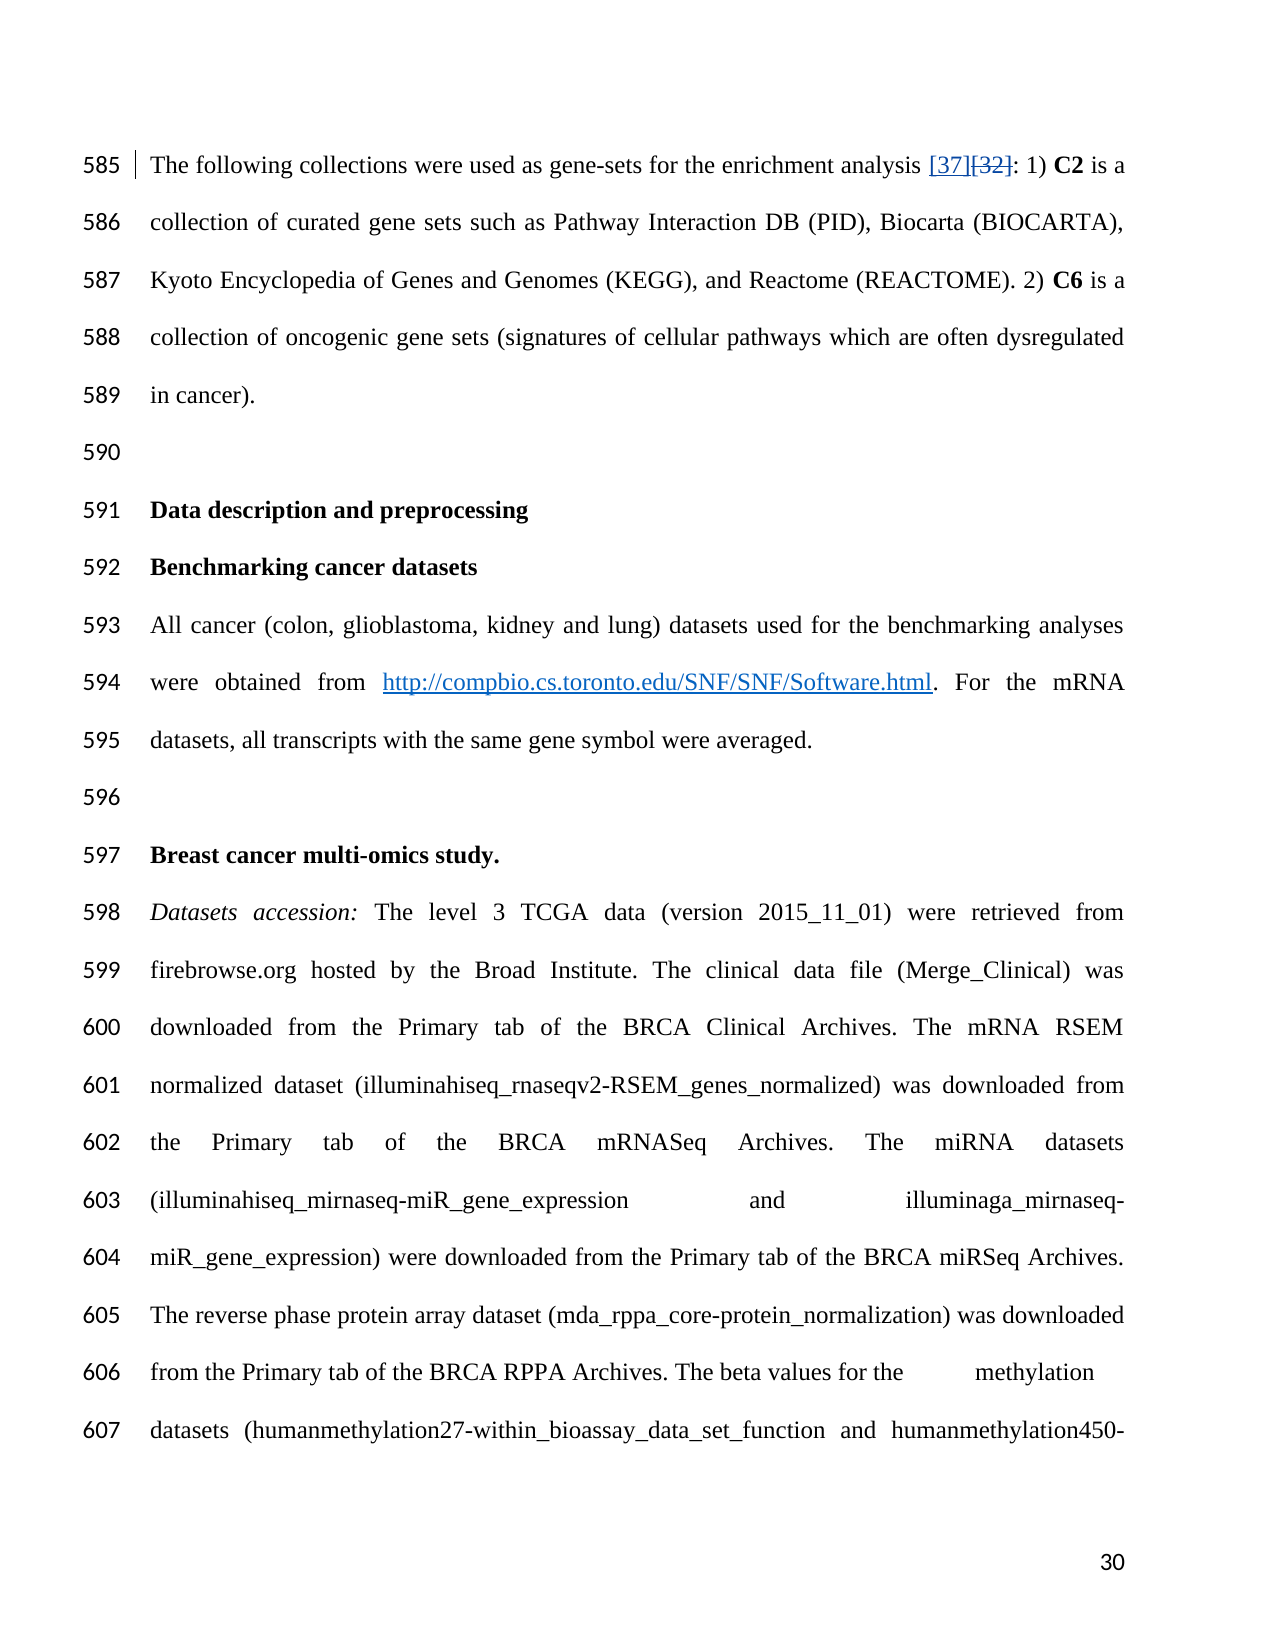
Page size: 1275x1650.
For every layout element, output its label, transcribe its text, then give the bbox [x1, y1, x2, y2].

text All cancer (colon, glioblastoma, kidney and lung) datasets used for the benchmarking analyses were obtained from http://compbio.cs.toronto.edu/SNF/SNF/Software.html. For the mRNA datasets, all transcripts with the same gene symbol were averaged. [150, 610, 1125, 754]
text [150, 897, 1125, 1444]
text Data description and preprocessing [150, 495, 1125, 524]
text Breast cancer multi-omics study. [150, 840, 1125, 869]
text Benchmarking cancer datasets [150, 552, 1125, 581]
text The following collections were used as gene-sets for the enrichment analysis : 1) C2 is a collection of curated gene sets such as Pathway Interaction DB (PID), Biocarta (BIOCARTA), Kyoto Encyclopedia of Genes and Genomes (KEGG), and Reactome (REACTOME). 2) C6 is a collection of oncogenic gene sets (signatures of cellular pathways which are often dysregulated in cancer). [150, 150, 1125, 409]
